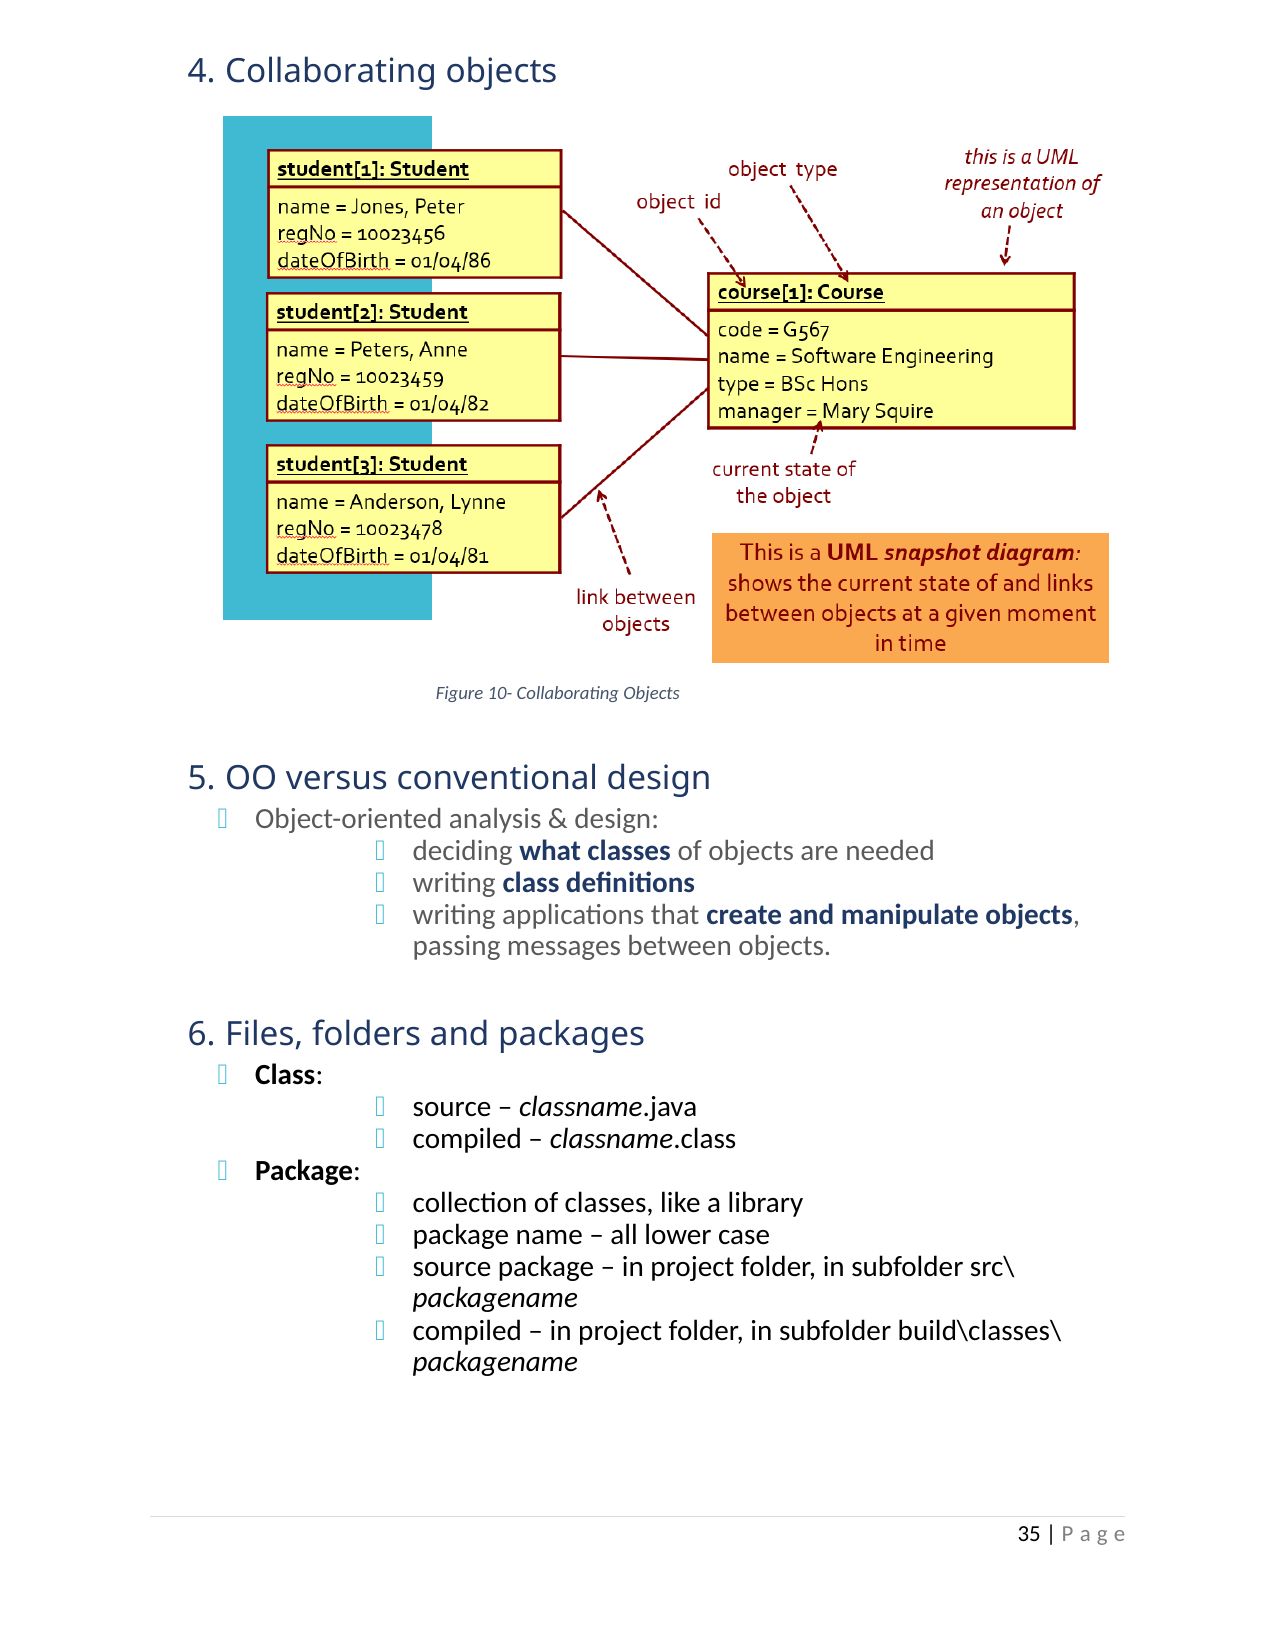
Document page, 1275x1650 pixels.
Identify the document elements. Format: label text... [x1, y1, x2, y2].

list source package – in project folder, in subfolder src\packagename [375, 1251, 1125, 1315]
list collection of classes, like a library [375, 1187, 1125, 1219]
list compiled – in project folder, in subfolder build\classes\packagename [375, 1315, 1125, 1379]
list writing applications that create and manipulate objects, passing messages between objects. [375, 899, 1125, 963]
list source – classname.java [375, 1091, 1125, 1123]
list Object-oriented analysis & design: [217, 803, 1125, 835]
list deciding what classes of objects are needed [375, 835, 1125, 867]
list compiled – classname.class [375, 1123, 1125, 1155]
subtitle Files, folders and packages [187, 1010, 1125, 1055]
list Class: [217, 1059, 1125, 1091]
subtitle Collaborating objects [187, 47, 1125, 92]
subtitle OO versus conventional design [187, 754, 1125, 799]
picture [223, 116, 1170, 681]
list package name – all lower case [375, 1219, 1125, 1251]
list Package: [217, 1155, 1125, 1187]
list writing class definitions [375, 867, 1125, 899]
